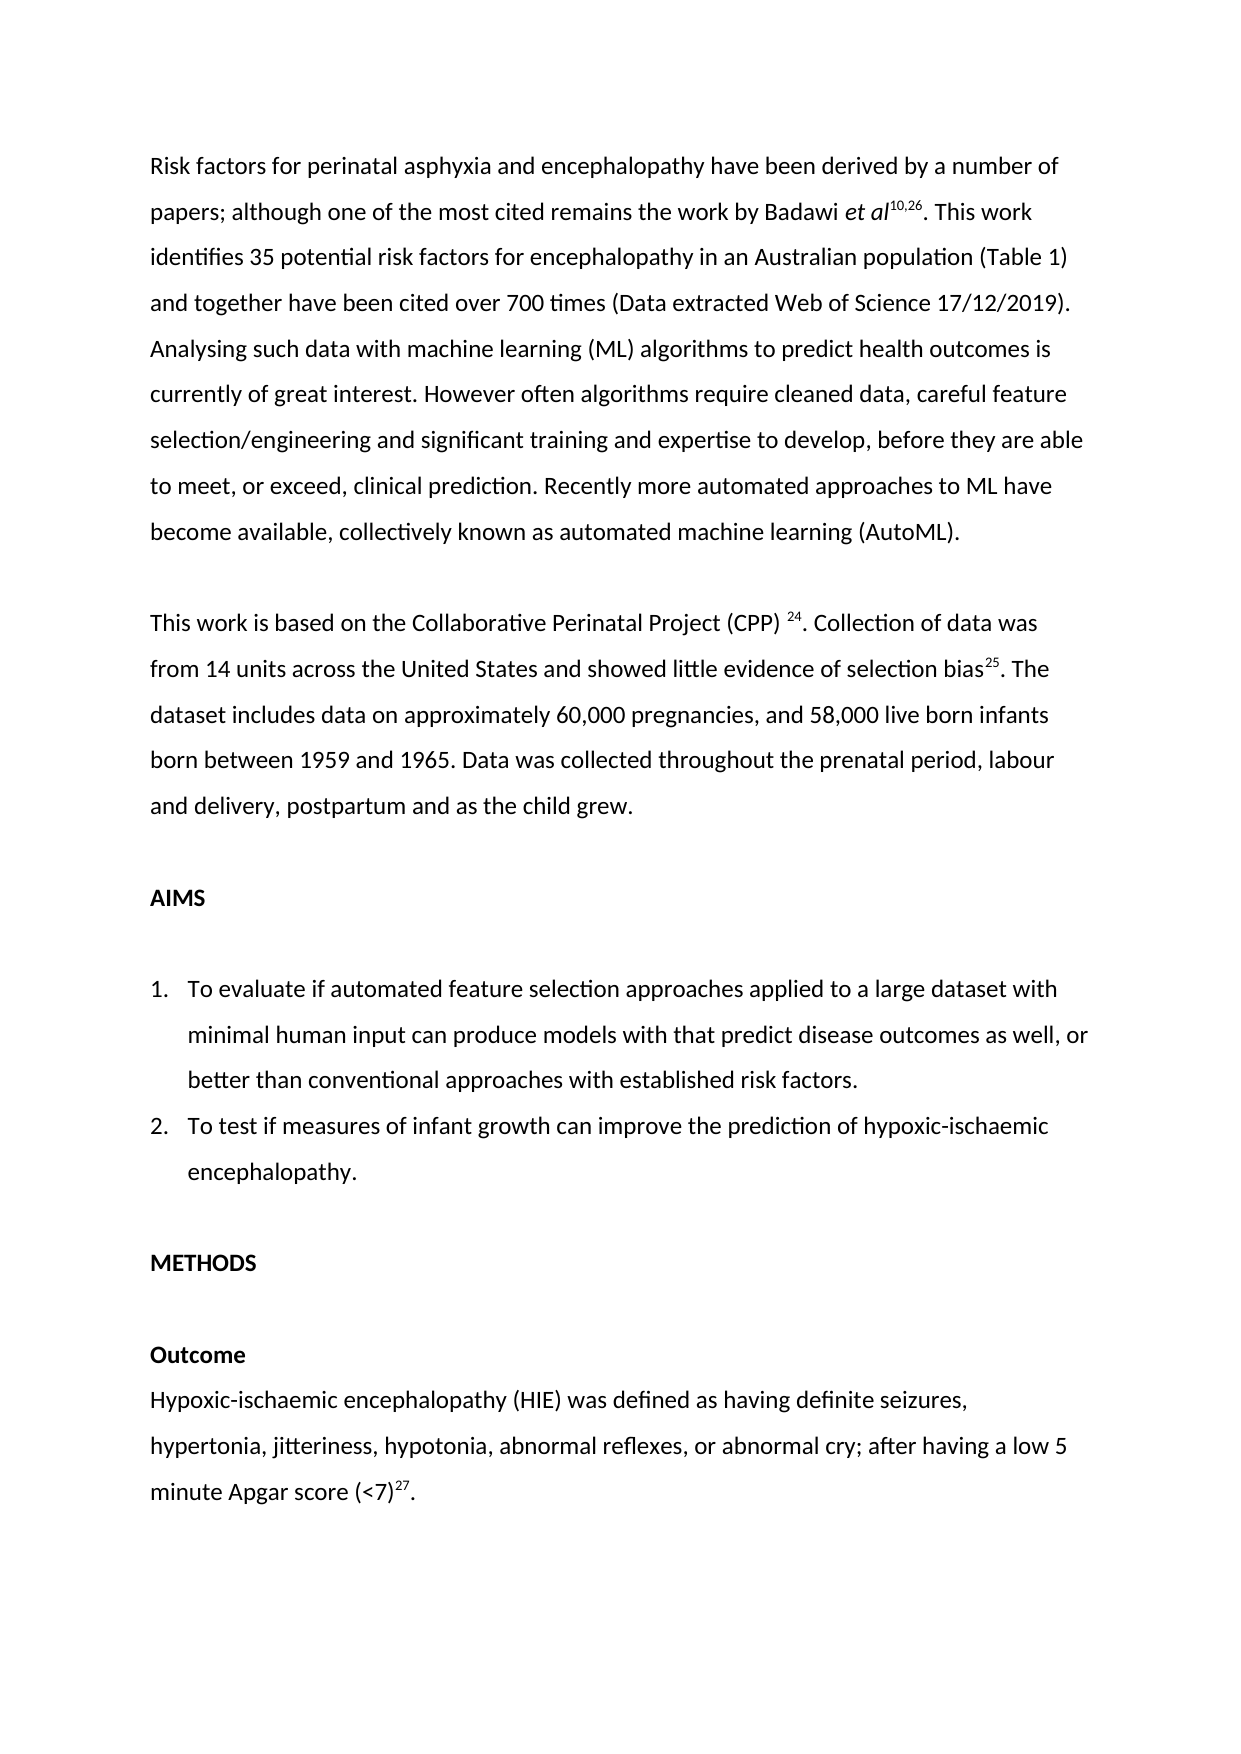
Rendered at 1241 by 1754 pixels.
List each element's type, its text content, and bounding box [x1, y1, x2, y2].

text AIMS [150, 882, 1090, 912]
text Hypoxic-ischaemic encephalopathy (HIE) was defined as having definite seizures, hypertonia, jitteriness, hypotonia, abnormal reflexes, or abnormal cry; after having a low 5 minute Apgar score (<7)27. [150, 1385, 1090, 1507]
text Outcome [150, 1339, 1090, 1369]
text This work is based on the Collaborative Perinatal Project (CPP) 24. Collection of data was from 14 units across the United States and showed little evidence of selection bias25. The dataset includes data on approximately 60,000 pregnancies, and 58,000 live born infants born between 1959 and 1965. Data was collected throughout the prenatal period, labour and delivery, postpartum and as the child grew. [150, 607, 1090, 821]
text METHODS [150, 1247, 1090, 1278]
list To test if measures of infant growth can improve the prediction of hypoxic-ischaemic encephalopathy. [150, 1110, 1090, 1187]
list To evaluate if automated feature selection approaches applied to a large dataset with minimal human input can produce models with that predict disease outcomes as well, or better than conventional approaches with established risk factors. [150, 973, 1090, 1095]
text Risk factors for perinatal asphyxia and encephalopathy have been derived by a number of papers; although one of the most cited remains the work by Badawi et al10,26. This work identifies 35 potential risk factors for encephalopathy in an Australian population (Table 1) and together have been cited over 700 times (Data extracted Web of Science 17/12/2019). Analysing such data with machine learning (ML) algorithms to predict health outcomes is currently of great interest. However often algorithms require cleaned data, careful feature selection/engineering and significant training and expertise to develop, before they are able to meet, or exceed, clinical prediction. Recently more automated approaches to ML have become available, collectively known as automated machine learning (AutoML). [150, 150, 1090, 546]
